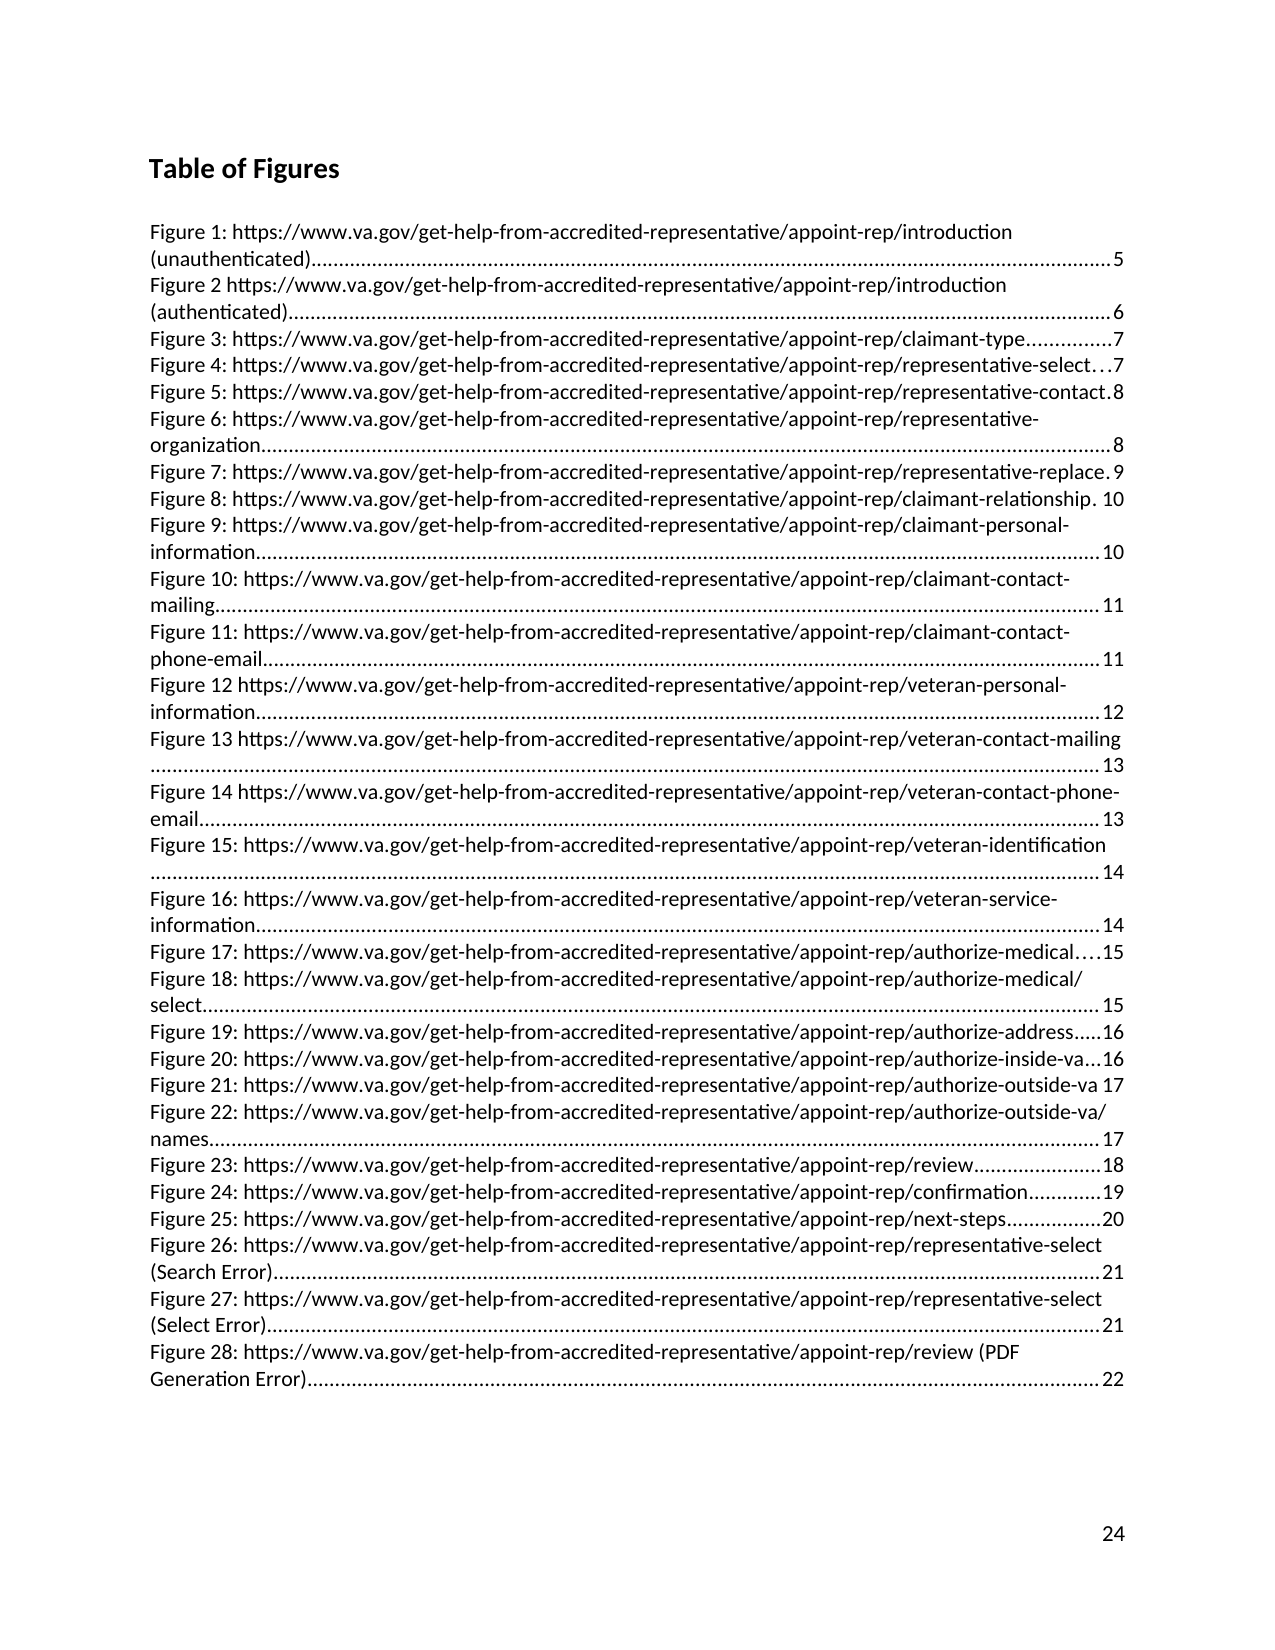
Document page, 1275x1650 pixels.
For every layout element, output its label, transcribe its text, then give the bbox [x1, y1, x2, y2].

text Figure 12 https://www.va.gov/get-help-from-accredited-representative/appoint-rep/veteran-personal-information 12 [150, 671, 1125, 725]
text Figure 21: https://www.va.gov/get-help-from-accredited-representative/appoint-rep/authorize-outside-va 17 [150, 1071, 1125, 1098]
text Figure 22: https://www.va.gov/get-help-from-accredited-representative/appoint-rep/authorize-outside-va/names 17 [150, 1098, 1125, 1151]
text Table of Figures [148, 150, 1114, 186]
text Figure 26: https://www.va.gov/get-help-from-accredited-representative/appoint-rep/representative-select (Search Error) 21 [150, 1231, 1125, 1285]
text Figure 4: https://www.va.gov/get-help-from-accredited-representative/appoint-rep/representative-select 7 [150, 351, 1125, 378]
text Figure 19: https://www.va.gov/get-help-from-accredited-representative/appoint-rep/authorize-address 16 [150, 1018, 1125, 1045]
text Figure 16: https://www.va.gov/get-help-from-accredited-representative/appoint-rep/veteran-service-information 14 [150, 885, 1125, 938]
text Figure 6: https://www.va.gov/get-help-from-accredited-representative/appoint-rep/representative-organization 8 [150, 405, 1125, 458]
text Figure 9: https://www.va.gov/get-help-from-accredited-representative/appoint-rep/claimant-personal-information 10 [150, 511, 1125, 565]
text Figure 17: https://www.va.gov/get-help-from-accredited-representative/appoint-rep/authorize-medical 15 [150, 938, 1125, 965]
text Figure 25: https://www.va.gov/get-help-from-accredited-representative/appoint-rep/next-steps 20 [150, 1205, 1125, 1231]
text Figure 8: https://www.va.gov/get-help-from-accredited-representative/appoint-rep/claimant-relationship 10 [150, 485, 1125, 511]
text Figure 2 https://www.va.gov/get-help-from-accredited-representative/appoint-rep/introduction (authenticated) 6 [150, 271, 1125, 325]
text Figure 20: https://www.va.gov/get-help-from-accredited-representative/appoint-rep/authorize-inside-va 16 [150, 1045, 1125, 1071]
text Figure 18: https://www.va.gov/get-help-from-accredited-representative/appoint-rep/authorize-medical/select 15 [150, 965, 1125, 1018]
text Figure 28: https://www.va.gov/get-help-from-accredited-representative/appoint-rep/review (PDF Generation Error) 22 [150, 1338, 1125, 1391]
text Figure 7: https://www.va.gov/get-help-from-accredited-representative/appoint-rep/representative-replace 9 [150, 458, 1125, 485]
text Figure 10: https://www.va.gov/get-help-from-accredited-representative/appoint-rep/claimant-contact-mailing 11 [150, 565, 1125, 618]
text Figure 5: https://www.va.gov/get-help-from-accredited-representative/appoint-rep/representative-contact 8 [150, 378, 1125, 405]
text Figure 15: https://www.va.gov/get-help-from-accredited-representative/appoint-rep/veteran-identification 14 [150, 831, 1125, 885]
text Figure 24: https://www.va.gov/get-help-from-accredited-representative/appoint-rep/confirmation 19 [150, 1178, 1125, 1205]
text Figure 27: https://www.va.gov/get-help-from-accredited-representative/appoint-rep/representative-select (Select Error) 21 [150, 1285, 1125, 1338]
text Figure 23: https://www.va.gov/get-help-from-accredited-representative/appoint-rep/review 18 [150, 1151, 1125, 1178]
text Figure 3: https://www.va.gov/get-help-from-accredited-representative/appoint-rep/claimant-type 7 [150, 325, 1125, 351]
text Figure 14 https://www.va.gov/get-help-from-accredited-representative/appoint-rep/veteran-contact-phone-email 13 [150, 778, 1125, 831]
text Figure 11: https://www.va.gov/get-help-from-accredited-representative/appoint-rep/claimant-contact-phone-email 11 [150, 618, 1125, 671]
text Figure 1: https://www.va.gov/get-help-from-accredited-representative/appoint-rep/introduction (unauthenticated) 5 [150, 218, 1125, 271]
text Figure 13 https://www.va.gov/get-help-from-accredited-representative/appoint-rep/veteran-contact-mailing 13 [150, 725, 1125, 778]
